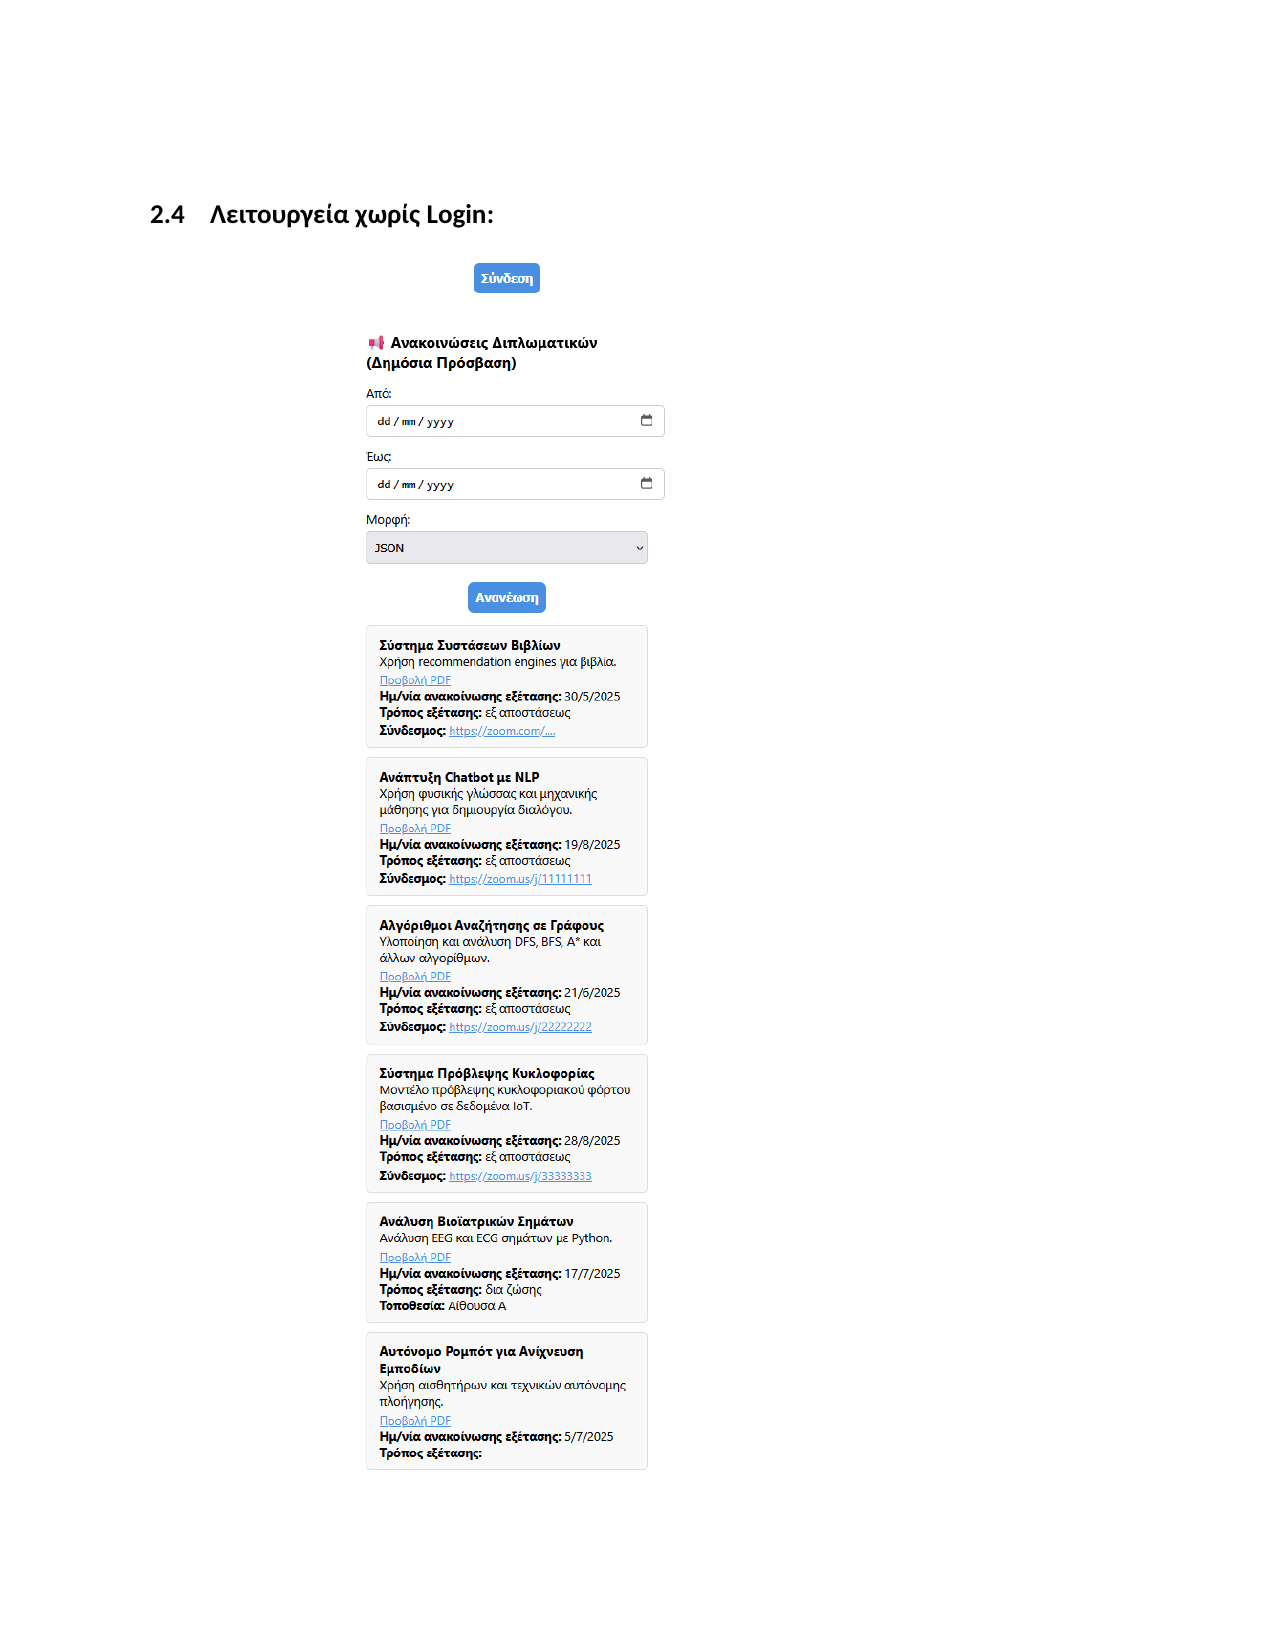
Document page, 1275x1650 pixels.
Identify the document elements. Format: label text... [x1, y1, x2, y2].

picture [150, 249, 908, 1496]
subtitle Λειτουργεία χωρίς Login: [150, 197, 1125, 230]
